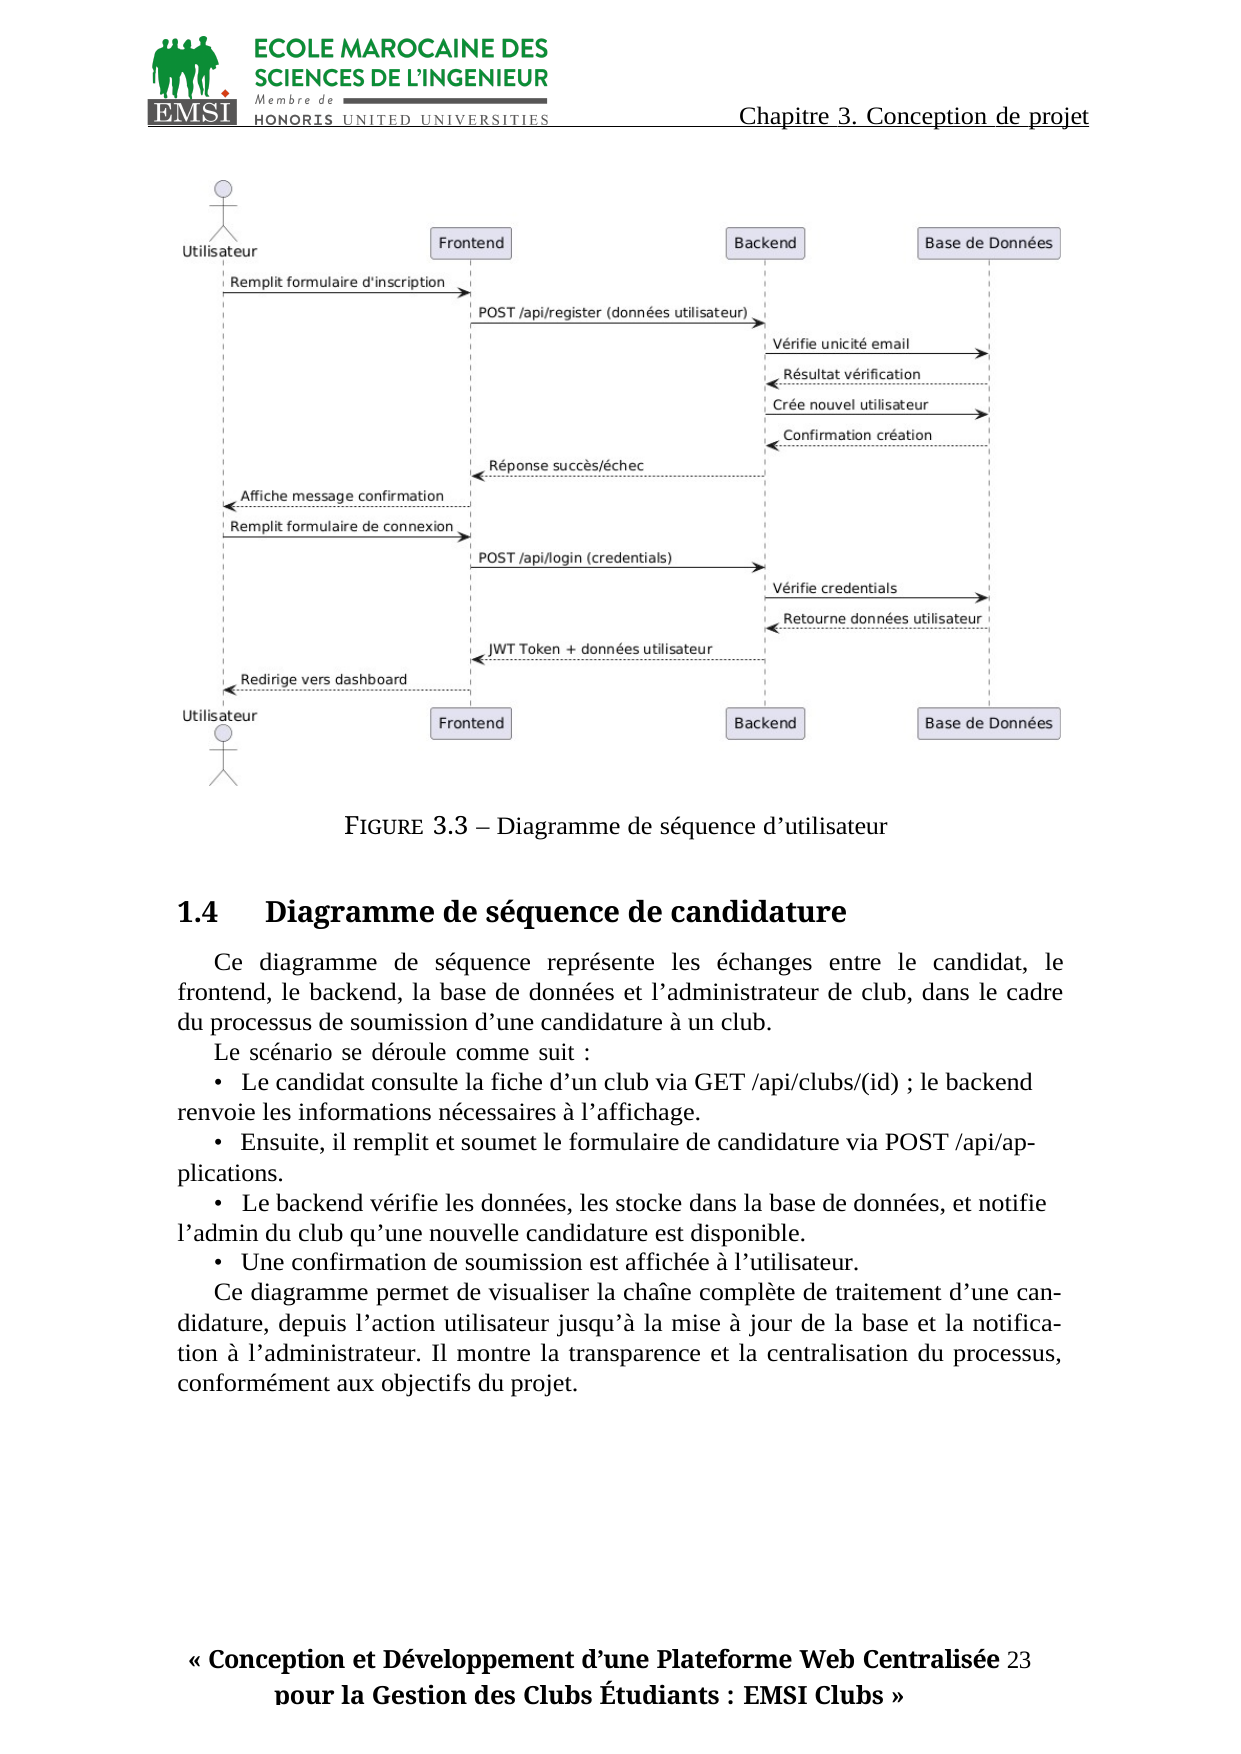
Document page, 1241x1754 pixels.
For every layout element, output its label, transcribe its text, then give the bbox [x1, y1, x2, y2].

list Le backend vérifie les données, les stocke dans la base de données, et notifie l’admin du club qu’une nouvelle candidature est disponible. [177, 1188, 1063, 1247]
list Ensuite, il remplit et soumet le formulaire de candidature via POST /api/ap- plications. [177, 1127, 1063, 1186]
list Le candidat consulte la fiche d’un club via GET /api/clubs/(id) ; le backend renvoie les informations nécessaires à l’affichage. [177, 1067, 1063, 1126]
text Le scénario se déroule comme suit : [214, 1037, 1196, 1066]
subtitle Diagramme de séquence de candidature [177, 891, 1196, 931]
picture [147, 36, 548, 125]
text Figure 3.3 – Diagramme de séquence d’utilisateur [344, 808, 1196, 842]
list Une confirmation de soumission est affichée à l’utilisateur. [214, 1248, 1196, 1276]
text Ce diagramme de séquence représente les échanges entre le candidat, le frontend, le backend, la base de données et l’administrateur de club, dans le cadre du processus de soumission d’une candidature à un club. [177, 947, 1063, 1036]
text Ce diagramme permet de visualiser la chaîne complète de traitement d’une can- didature, depuis l’action utilisateur jusqu’à la mise à jour de la base et la notifica- tion à l’administrateur. Il montre la transparence et la centralisation du processus, conformément aux objectifs du projet. [177, 1277, 1063, 1397]
picture [183, 180, 1061, 786]
